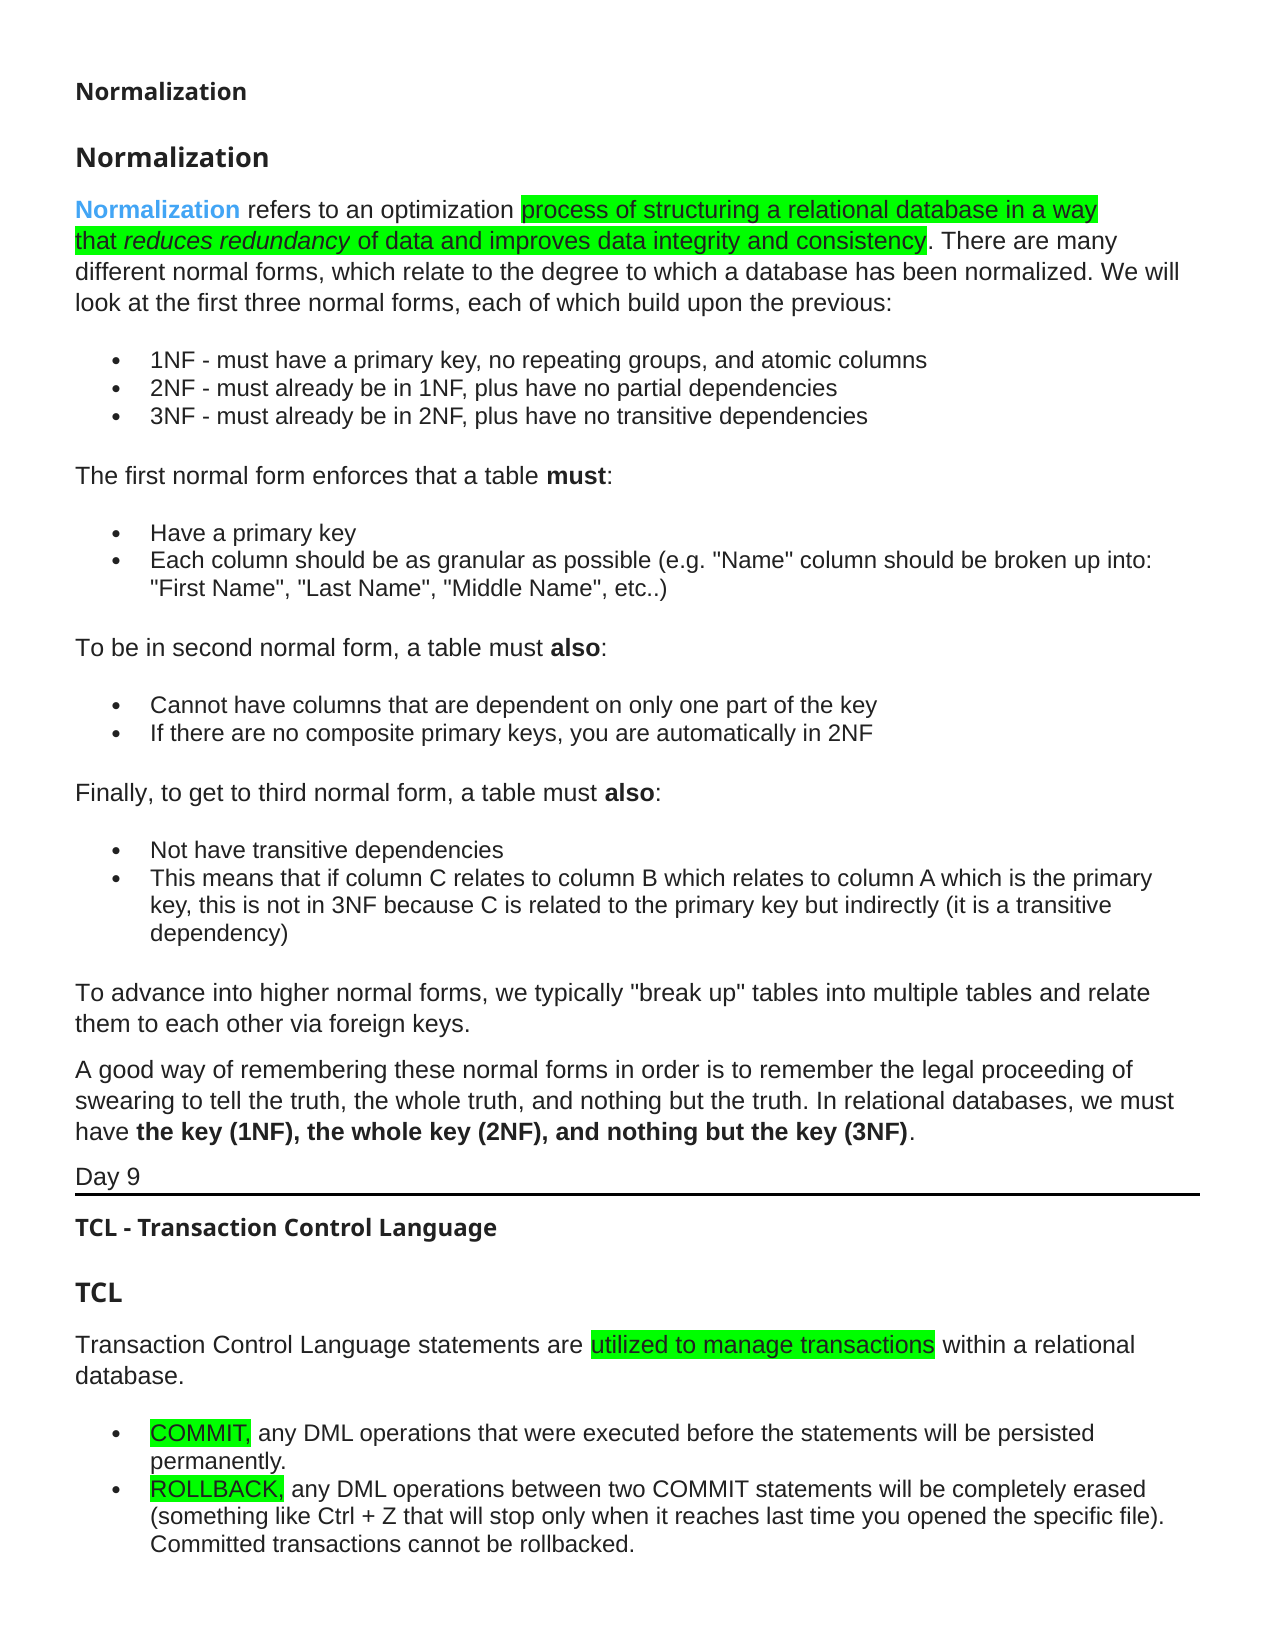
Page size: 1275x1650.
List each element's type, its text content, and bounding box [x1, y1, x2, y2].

list Have a primary key [112, 519, 1200, 546]
text Day 9 [75, 1160, 1200, 1193]
list ROLLBACK, any DML operations between two COMMIT statements will be completely erased (something like Ctrl + Z that will stop only when it reaches last time you opened the specific file). Committed transactions cannot be rollbacked. [112, 1474, 1200, 1557]
text TCL - Transaction Control Language [75, 1210, 1200, 1243]
subtitle TCL [75, 1274, 1200, 1311]
text Normalization [75, 75, 1200, 108]
text Normalization refers to an optimization process of structuring a relational database in a way that reduces redundancy of data and improves data integrity and consistency. There are many different normal forms, which relate to the degree to which a database has been normalized. We will look at the first three normal forms, each of which build upon the previous: [75, 192, 1200, 317]
list Not have transitive dependencies [112, 836, 1200, 863]
text Transaction Control Language statements are utilized to manage transactions within a relational database. [75, 1328, 1200, 1390]
list 1NF - must have a primary key, no repeating groups, and atomic columns [112, 346, 1200, 374]
list 3NF - must already be in 2NF, plus have no transitive dependencies [112, 402, 1200, 429]
list COMMIT, any DML operations that were executed before the statements will be persisted permanently. [112, 1419, 1200, 1474]
list This means that if column C relates to column B which relates to column A which is the primary key, this is not in 3NF because C is related to the primary key but indirectly (it is a transitive dependency) [112, 863, 1200, 946]
text Finally, to get to third normal form, a table must also: [75, 776, 1200, 807]
text The first normal form enforces that a table must: [75, 458, 1200, 489]
subtitle Normalization [75, 138, 1200, 175]
list Each column should be as granular as possible (e.g. "Name" column should be broken up into: "First Name", "Last Name", "Middle Name", etc..) [112, 546, 1200, 602]
text To be in second normal form, a table must also: [75, 631, 1200, 662]
list 2NF - must already be in 1NF, plus have no partial dependencies [112, 374, 1200, 402]
list Cannot have columns that are dependent on only one part of the key [112, 691, 1200, 719]
text A good way of remembering these normal forms in order is to remember the legal proceeding of swearing to tell the truth, the whole truth, and nothing but the truth. In relational databases, we must have the key (1NF), the whole key (2NF), and nothing but the key (3NF). [75, 1052, 1200, 1146]
list If there are no composite primary keys, you are automatically in 2NF [112, 719, 1200, 746]
text To advance into higher normal forms, we typically "break up" tables into multiple tables and relate them to each other via foreign keys. [75, 976, 1200, 1038]
